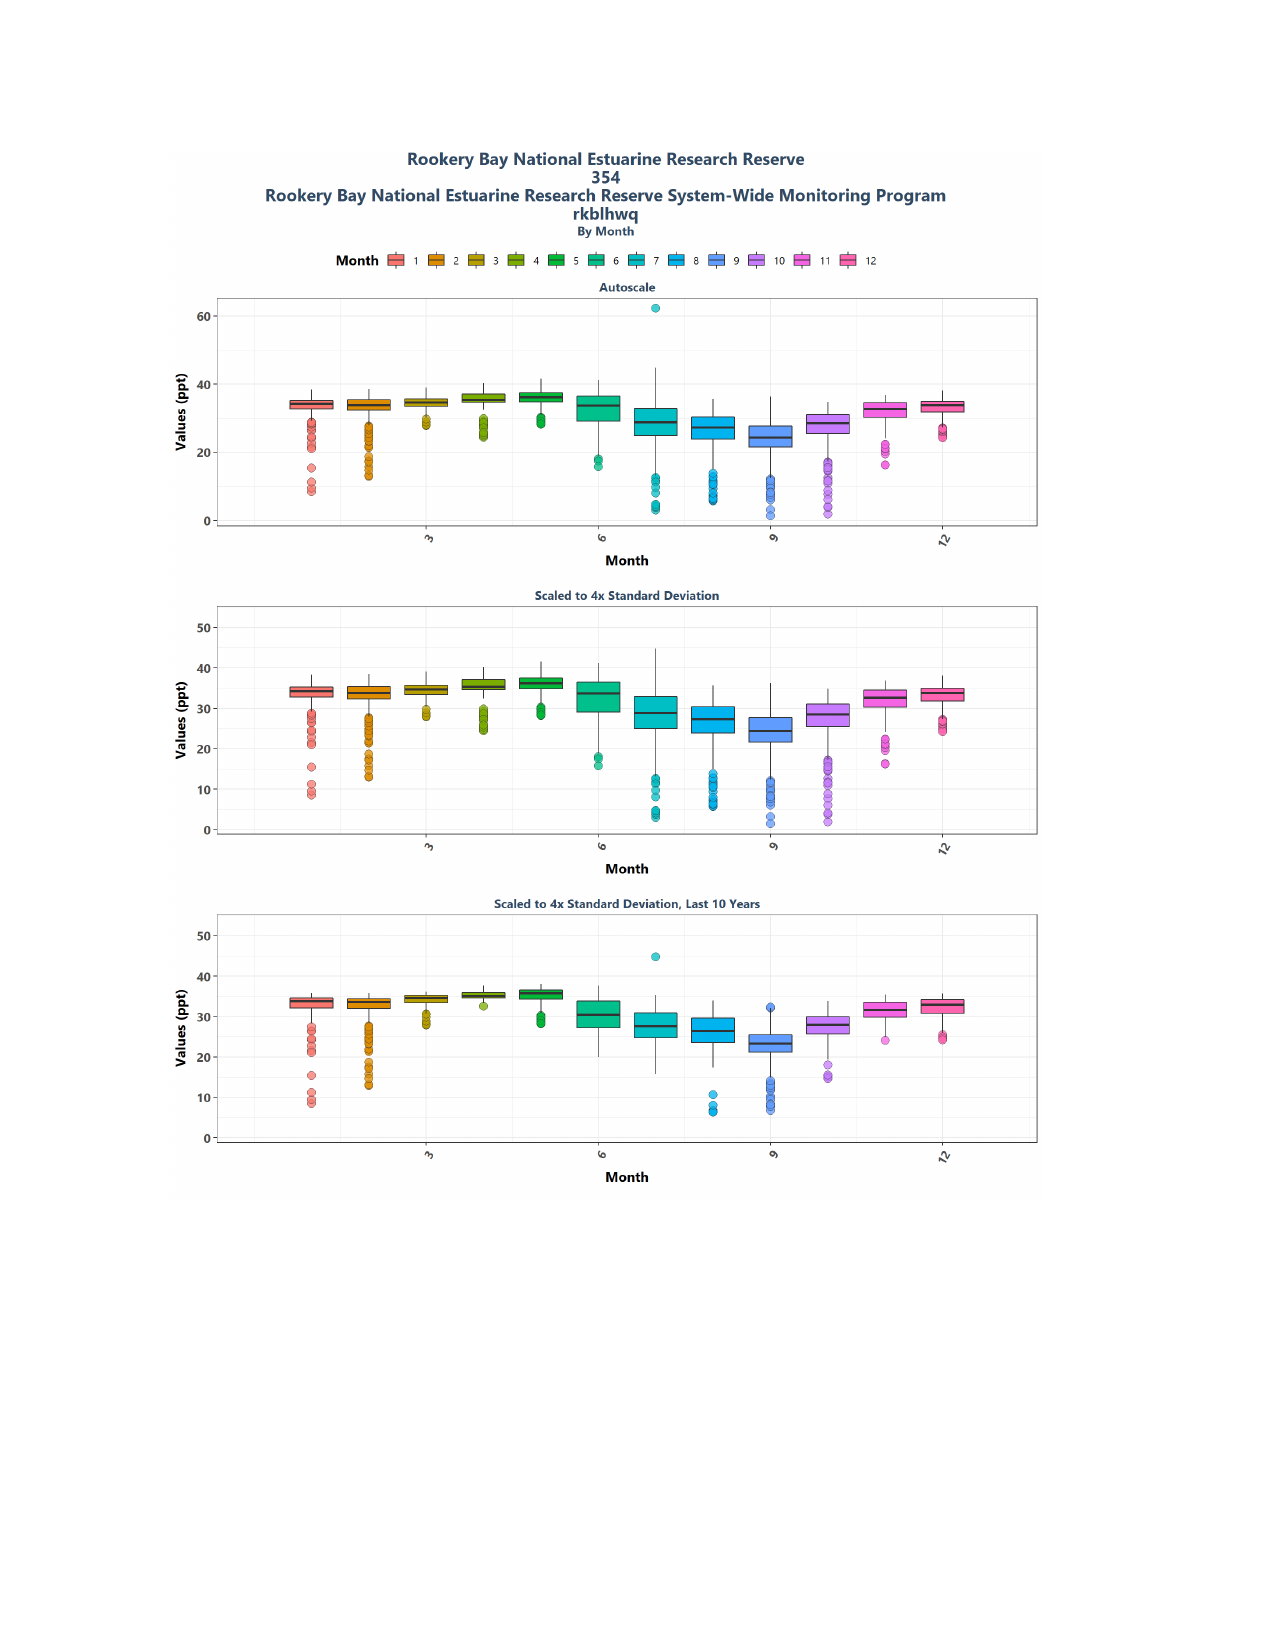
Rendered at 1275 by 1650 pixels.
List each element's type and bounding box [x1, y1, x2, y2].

picture [168, 150, 1044, 1200]
